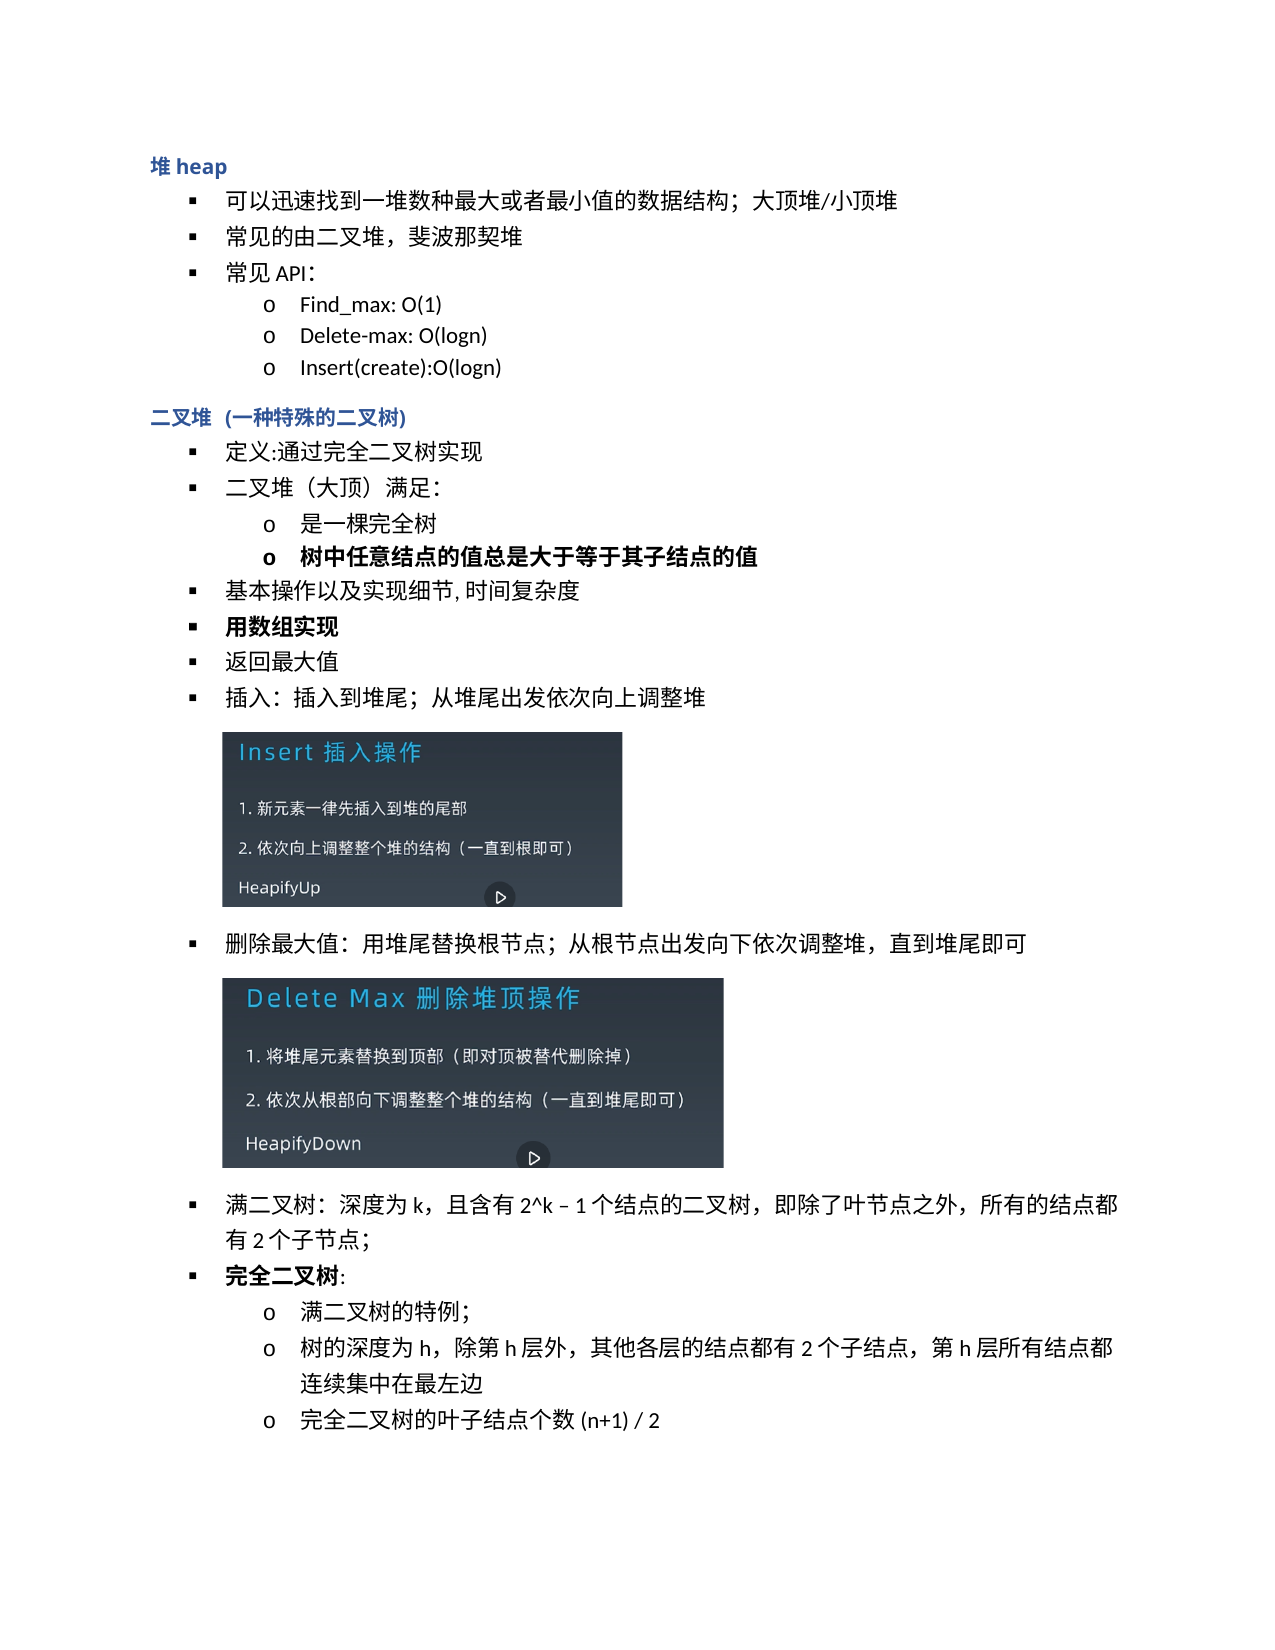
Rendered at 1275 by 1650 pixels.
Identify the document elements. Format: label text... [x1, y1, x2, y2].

list 完全二叉树: [187, 1258, 1125, 1291]
list Insert(create):O(logn) [262, 353, 1125, 382]
list Find_max: O(1) [262, 290, 1125, 319]
list Delete-max: O(logn) [262, 322, 1125, 351]
list 定义:通过完全二叉树实现 [187, 434, 1125, 467]
list 可以迅速找到一堆数种最大或者最小值的数据结构；大顶堆/小顶堆 [187, 183, 1125, 216]
list 插入：插入到堆尾；从堆尾出发依次向上调整堆 [187, 680, 1125, 713]
list 基本操作以及实现细节, 时间复杂度 [187, 572, 1125, 606]
subtitle 二叉堆 (一种特殊的二叉树) [150, 401, 1125, 432]
list 用数组实现 [187, 608, 1125, 642]
list 满二叉树：深度为k，且含有2^k – 1个结点的二叉树，即除了叶节点之外，所有的结点都有2个子节点； [187, 1186, 1125, 1256]
list 常见API： [187, 254, 1125, 288]
list 返回最大值 [187, 644, 1125, 677]
list 满二叉树的特例； [262, 1294, 1125, 1327]
list 常见的由二叉堆，斐波那契堆 [187, 218, 1125, 252]
picture [222, 732, 623, 907]
list 是一棵完全树 [262, 506, 1125, 539]
subtitle 堆 heap [150, 150, 1125, 180]
list 二叉堆（大顶）满足： [187, 470, 1125, 503]
list 完全二叉树的叶子结点个数 (n+1) / 2 [262, 1402, 1125, 1435]
list 删除最大值：用堆尾替换根节点；从根节点出发向下依次调整堆，直到堆尾即可 [187, 926, 1125, 959]
list 树的深度为h，除第h层外，其他各层的结点都有2个子结点，第h层所有结点都连续集中在最左边 [262, 1330, 1125, 1399]
picture [222, 978, 724, 1168]
list 树中任意结点的值总是大于等于其子结点的值 [262, 539, 1125, 572]
